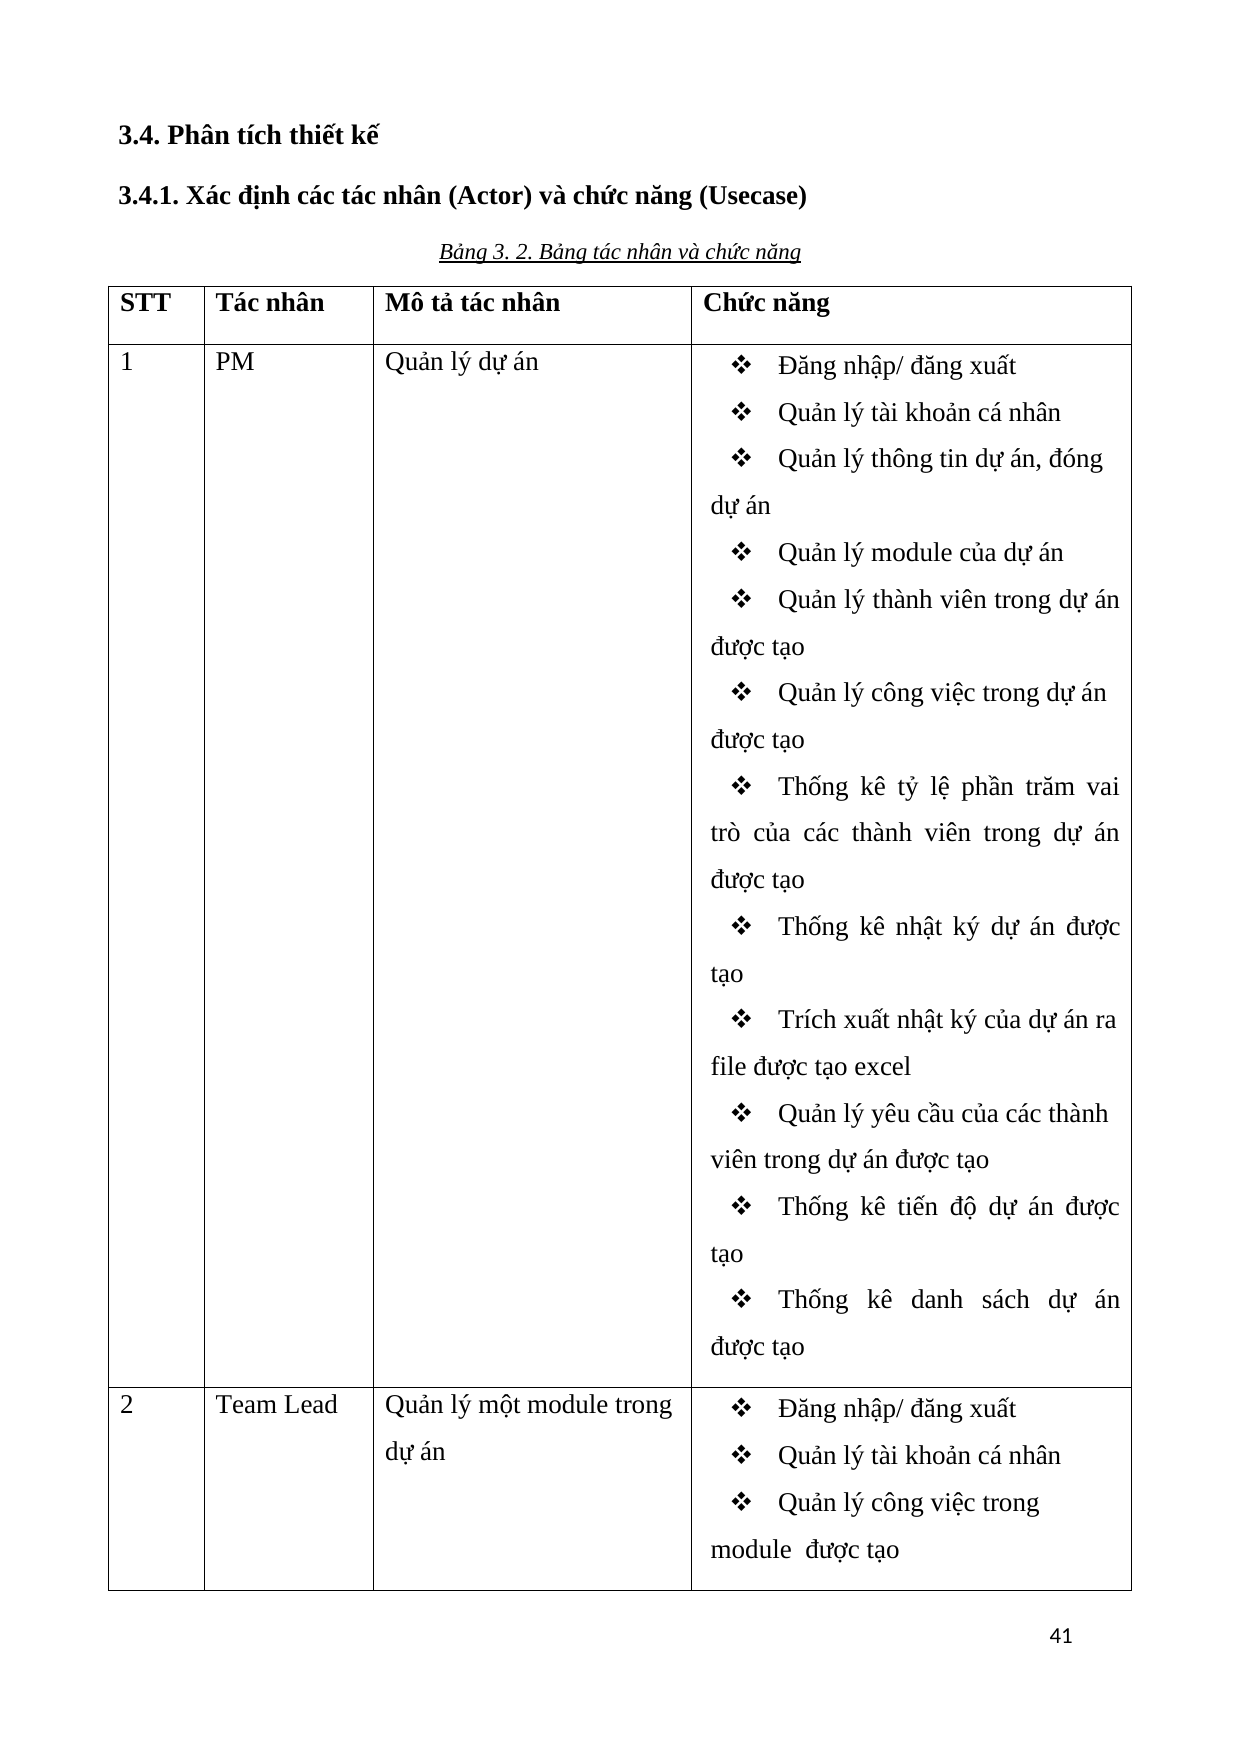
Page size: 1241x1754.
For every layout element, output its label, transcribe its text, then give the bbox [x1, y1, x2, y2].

table_cell Đăng nhập/ đăng xuất Quản lý tài khoản cá nhân Quản lý thông tin dự án, đóng dự án Quản lý module của dự án Quản lý thành viên trong dự án được tạo Quản lý công việc trong dự án được tạo Thống kê tỷ lệ phần trăm vai trò của các thành viên trong dự án được tạo Thống kê nhật ký dự án được tạo Trích xuất nhật ký của dự án ra file được tạo excel Quản lý yêu cầu của các thành viên trong dự án được tạo Thống kê tiến độ dự án được tạo Thống kê danh sách dự án được tạo [692, 345, 1131, 1387]
table_cell PM [205, 345, 373, 1387]
subtitle 3.4.1. Xác định các tác nhân (Actor) và chức năng (Usecase) [118, 179, 1122, 210]
table_header Mô tả tác nhân [374, 287, 691, 344]
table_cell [374, 1388, 691, 1590]
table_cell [692, 1388, 1131, 1590]
table_cell Quản lý dự án [374, 345, 691, 1387]
table_cell 2 [109, 1388, 204, 1590]
table_cell 1 [109, 345, 204, 1387]
subtitle 3.4. Phân tích thiết kế [118, 118, 1122, 151]
table_cell Team Lead [205, 1388, 373, 1590]
table_header Chức năng [692, 287, 1131, 344]
table_header Tác nhân [205, 287, 373, 344]
table_header STT [109, 287, 204, 344]
